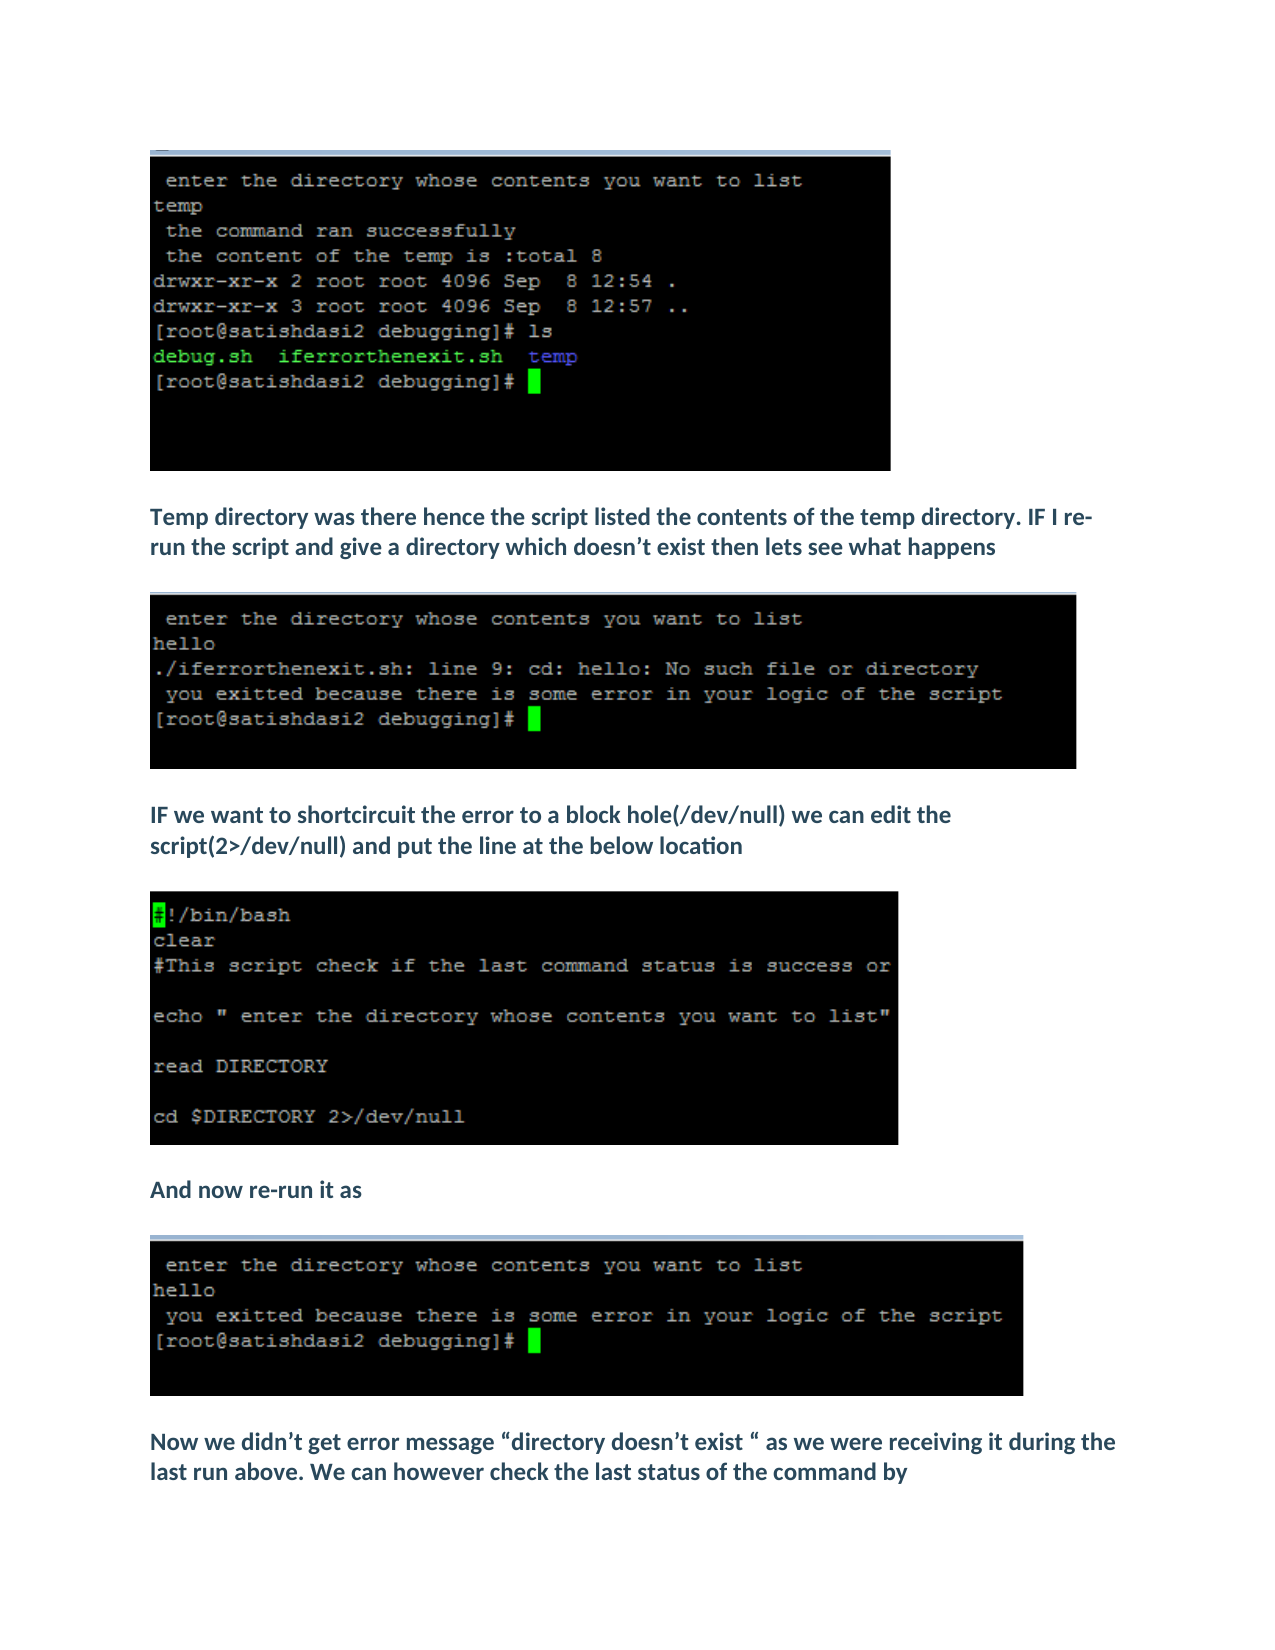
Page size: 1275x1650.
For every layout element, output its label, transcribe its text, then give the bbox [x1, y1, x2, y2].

text IF we want to shortcircuit the error to a block hole(/dev/null) we can edit the script(2>/dev/null) and put the line at the below location [150, 799, 1125, 861]
picture [150, 1235, 1024, 1396]
picture [150, 150, 891, 471]
text Now we didn’t get error message “directory doesn’t exist “ as we were receiving it during the last run above. We can however check the last status of the command by [150, 1426, 1125, 1487]
picture [150, 592, 1077, 769]
picture [150, 891, 899, 1145]
text Temp directory was there hence the script listed the contents of the temp directory. IF I re-run the script and give a directory which doesn’t exist then lets see what happens [150, 501, 1125, 562]
text And now re-run it as [150, 1175, 1125, 1205]
